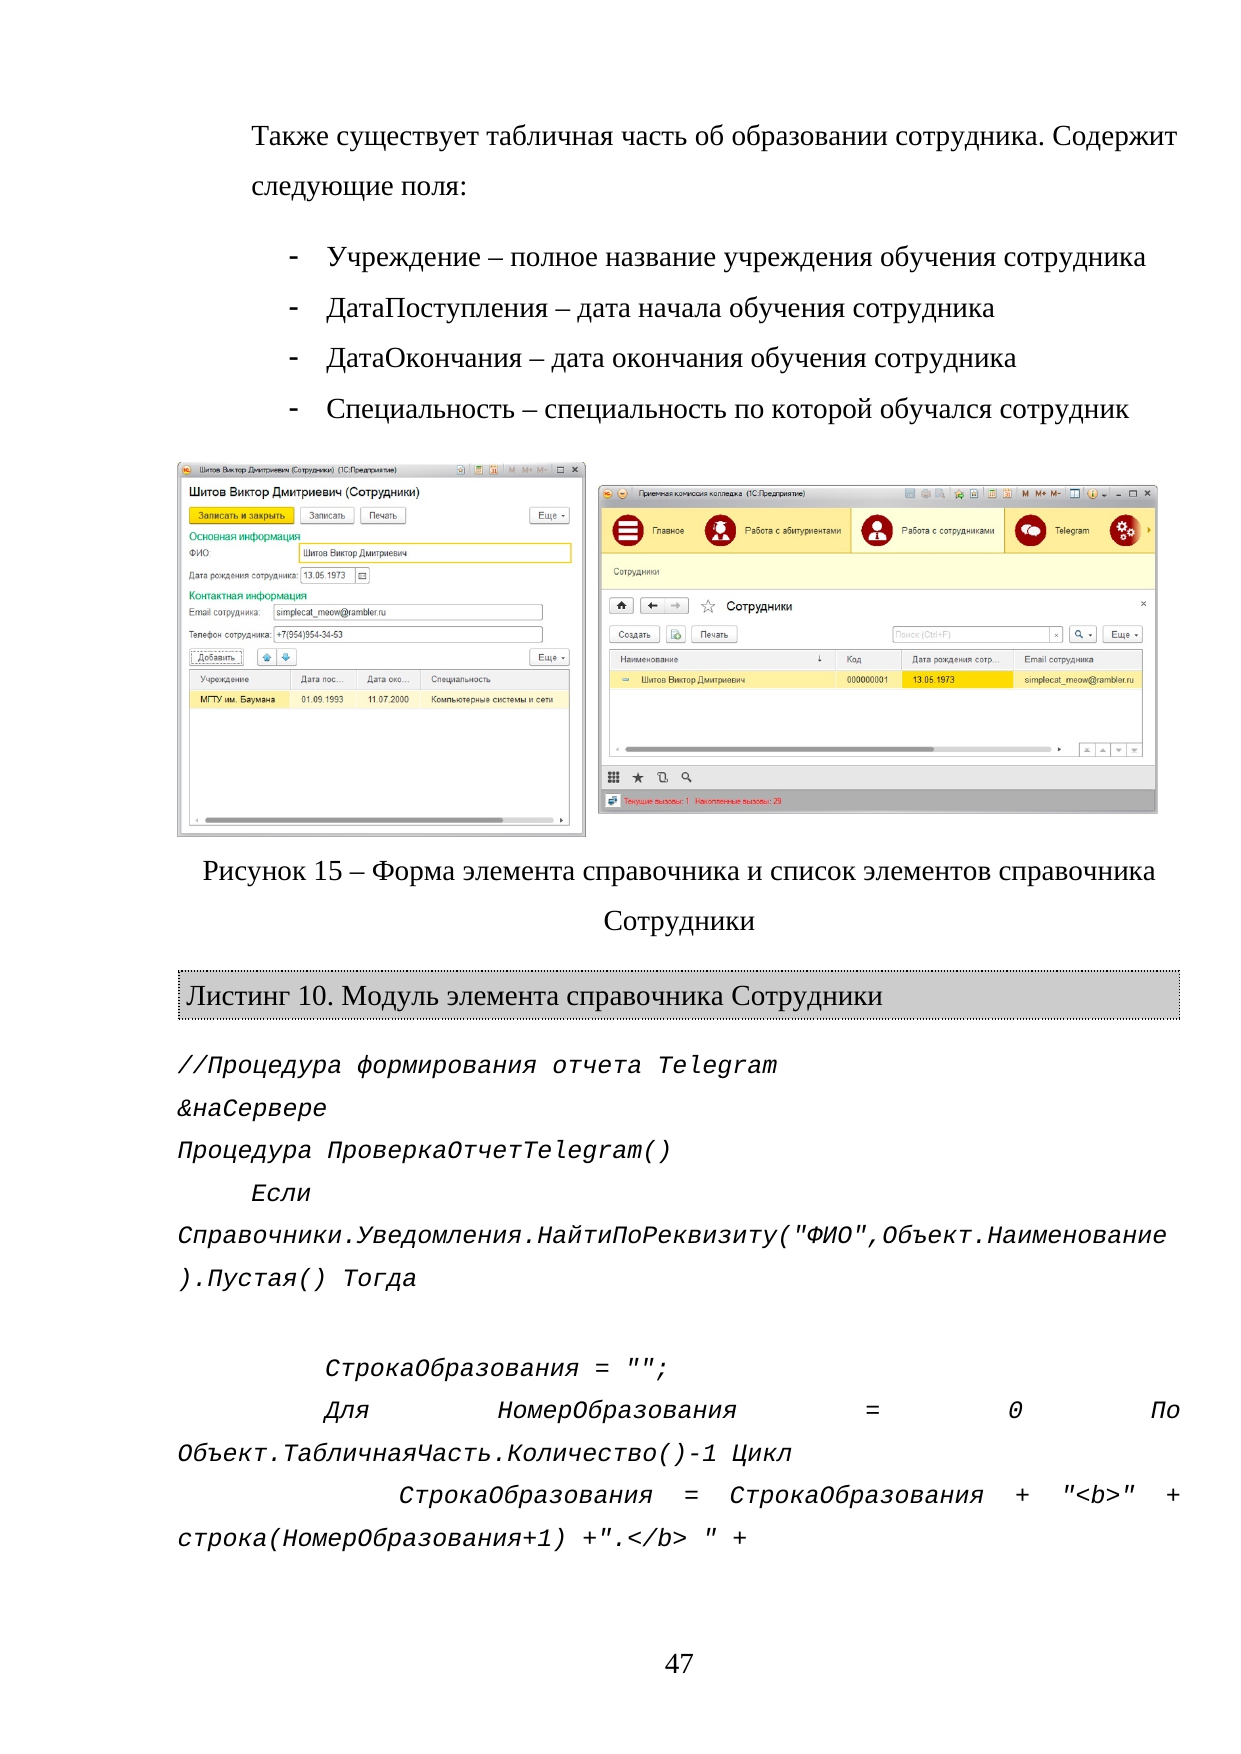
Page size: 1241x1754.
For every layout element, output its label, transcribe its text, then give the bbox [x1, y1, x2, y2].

text Процедура ПроверкаОтчетTelegram() [177, 1138, 1181, 1166]
text Рисунок 15 – Форма элемента справочника и список элементов справочника Сотрудники [177, 853, 1181, 937]
text СтрокаОбразования = СтрокаОбразования + "<b>" + строка(НомерОбразования+1) +".</b> " + [177, 1483, 1181, 1554]
text Если Справочники.Уведомления.НайтиПоРеквизиту("ФИО",Объект.Наименование).Пустая() Тогда [177, 1180, 1181, 1294]
list ДатаОкончания – дата окончания обучения сотрудника [288, 340, 1181, 374]
text Листинг 10. Модуль элемента справочника Сотрудники [178, 970, 1180, 1019]
picture [177, 462, 1158, 837]
text &наСервере [177, 1095, 1181, 1124]
list ДатаПоступления – дата начала обучения сотрудника [288, 290, 1181, 324]
list Учреждение – полное название учреждения обучения сотрудника [288, 239, 1181, 273]
text Также существует табличная часть об образовании сотрудника. Содержит следующие поля: [251, 118, 1181, 202]
text //Процедура формирования отчета Telegram [177, 1053, 1181, 1081]
text СтрокаОбразования = ""; [177, 1356, 1181, 1384]
list Специальность – специальность по которой обучался сотрудник [288, 391, 1181, 424]
text Для НомерОбразования = 0 По Объект.ТабличнаяЧасть.Количество()-1 Цикл [177, 1398, 1181, 1469]
